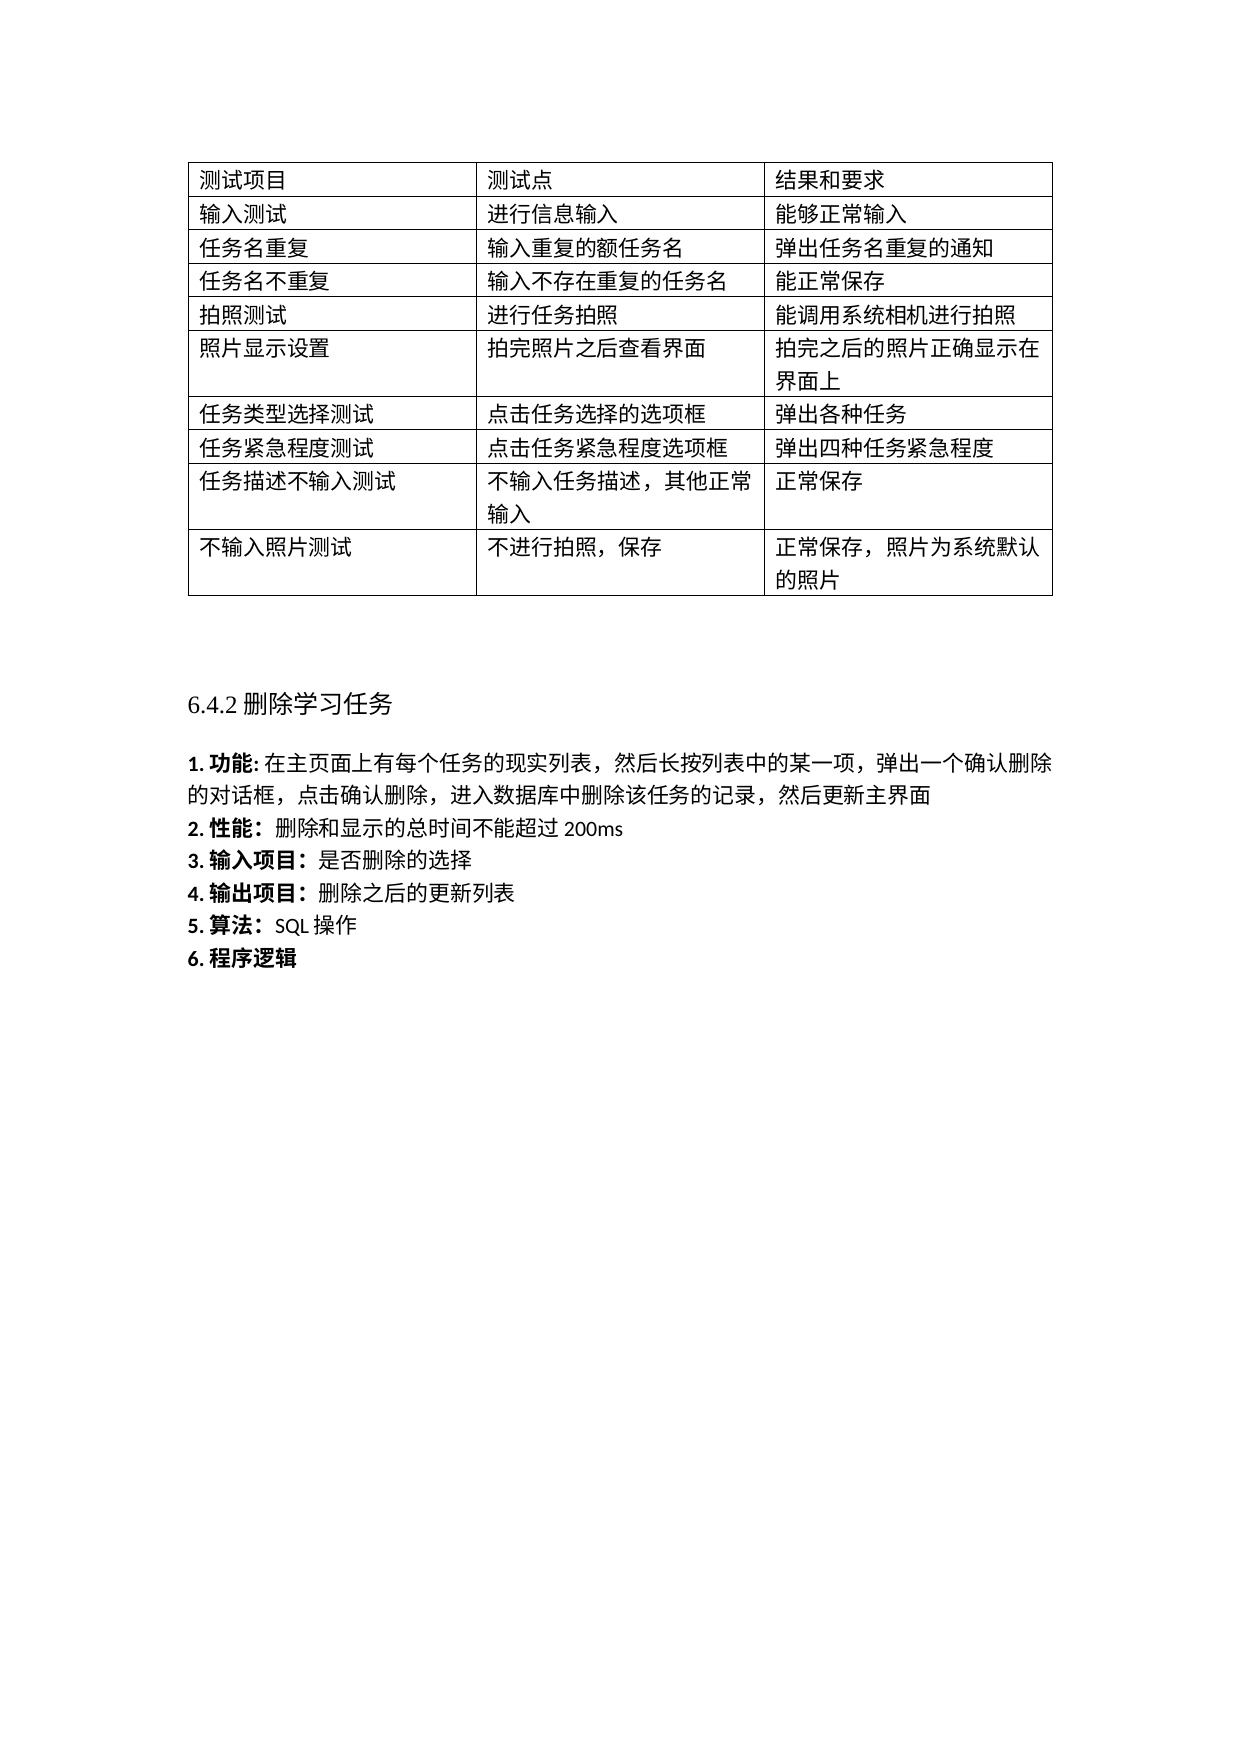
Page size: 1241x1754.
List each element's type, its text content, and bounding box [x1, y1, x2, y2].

table_cell 任务名不重复 [189, 264, 476, 296]
table_cell 进行信息输入 [477, 197, 764, 229]
table_cell 任务紧急程度测试 [189, 430, 476, 463]
table_cell 正常保存，照片为系统默认的照片 [765, 530, 1052, 595]
table_cell 能够正常输入 [765, 197, 1052, 229]
table_cell 输入不存在重复的任务名 [477, 264, 764, 296]
table_cell 不进行拍照，保存 [477, 530, 764, 595]
text 5. 算法：SQL操作 [187, 908, 1053, 940]
table_header 测试项目 [189, 163, 476, 196]
text 2. 性能：删除和显示的总时间不能超过200ms [187, 810, 1053, 843]
table_cell 进行任务拍照 [477, 297, 764, 330]
table_cell 点击任务选择的选项框 [477, 397, 764, 429]
table_cell 弹出任务名重复的通知 [765, 230, 1052, 263]
text 6. 程序逻辑 [187, 940, 1053, 973]
subtitle 删除学习任务 [187, 671, 1053, 736]
table_cell 拍完照片之后查看界面 [477, 331, 764, 396]
table_cell 不输入任务描述，其他正常输入 [477, 464, 764, 529]
table_cell 不输入照片测试 [189, 530, 476, 595]
table_cell 弹出各种任务 [765, 397, 1052, 429]
table_cell 照片显示设置 [189, 331, 476, 396]
table_cell 能正常保存 [765, 264, 1052, 296]
table_cell 正常保存 [765, 464, 1052, 529]
table_cell 弹出四种任务紧急程度 [765, 430, 1052, 463]
table_cell 任务类型选择测试 [189, 397, 476, 429]
table_header 测试点 [477, 163, 764, 196]
table_cell 输入重复的额任务名 [477, 230, 764, 263]
table_header 结果和要求 [765, 163, 1052, 196]
table_cell 输入测试 [189, 197, 476, 229]
text 4. 输出项目：删除之后的更新列表 [187, 875, 1053, 908]
table_cell 点击任务紧急程度选项框 [477, 430, 764, 463]
table_cell 拍照测试 [189, 297, 476, 330]
table_cell 能调用系统相机进行拍照 [765, 297, 1052, 330]
text 1. 功能: 在主页面上有每个任务的现实列表，然后长按列表中的某一项，弹出一个确认删除的对话框，点击确认删除，进入数据库中删除该任务的记录，然后更新主界面 [187, 745, 1053, 810]
text 3. 输入项目：是否删除的选择 [187, 843, 1053, 875]
table_cell 任务描述不输入测试 [189, 464, 476, 529]
table_cell 任务名重复 [189, 230, 476, 263]
table_cell 拍完之后的照片正确显示在界面上 [765, 331, 1052, 396]
